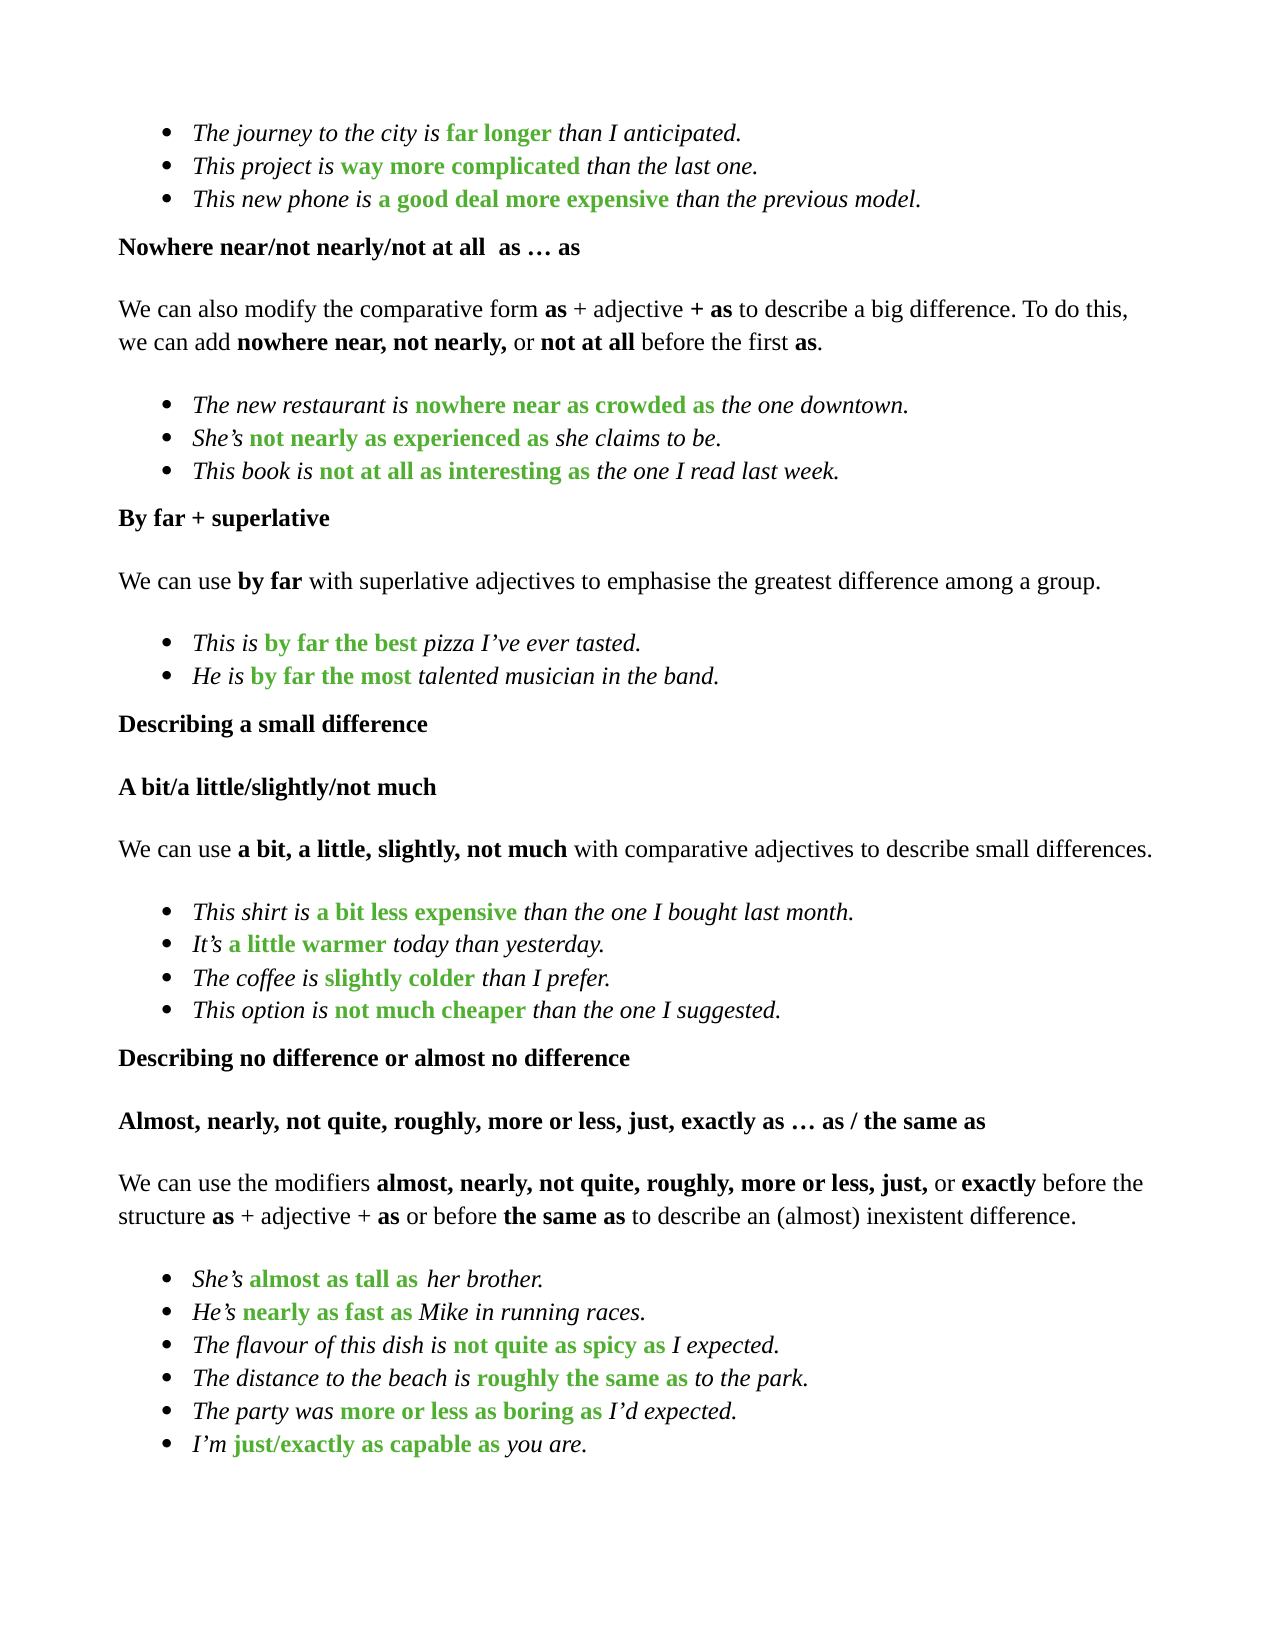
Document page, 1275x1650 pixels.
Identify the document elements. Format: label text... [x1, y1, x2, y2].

list This book is not at all as interesting as the one I read last week. [162, 456, 1157, 484]
list She’s not nearly as experienced as she claims to be. [162, 423, 1157, 452]
list He is by far the most talented musician in the band. [162, 661, 1157, 690]
list The flavour of this dish is not quite as spicy as I expected. [162, 1330, 1157, 1358]
subtitle Describing no difference or almost no difference [118, 1043, 1157, 1072]
list He’s nearly as fast as Mike in running races. [162, 1297, 1157, 1326]
text We can use by far with superlative adjectives to emphasise the greatest difference among a group. [118, 566, 1157, 595]
subtitle Describing a small difference [118, 709, 1157, 738]
subtitle Nowhere near/not nearly/not at all as … as [118, 232, 1157, 261]
list The distance to the beach is roughly the same as to the park. [162, 1363, 1157, 1392]
subtitle Almost, nearly, not quite, roughly, more or less, just, exactly as … as / the same as [118, 1106, 1157, 1134]
subtitle A bit/a little/slightly/not much [118, 772, 1157, 800]
list This new phone is a good deal more expensive than the previous model. [162, 184, 1157, 213]
list The journey to the city is far longer than I anticipated. [162, 118, 1157, 147]
list This shirt is a bit less expensive than the one I bought last month. [162, 897, 1157, 925]
subtitle By far + superlative [118, 503, 1157, 532]
list It’s a little warmer today than yesterday. [162, 929, 1157, 958]
list She’s almost as tall as her brother. [162, 1264, 1157, 1292]
list This is by far the best pizza I’ve ever tasted. [162, 628, 1157, 657]
list The party was more or less as boring as I’d expected. [162, 1396, 1157, 1424]
list This option is not much cheaper than the one I suggested. [162, 996, 1157, 1024]
list The new restaurant is nowhere near as crowded as the one downtown. [162, 390, 1157, 418]
list I’m just/exactly as capable as you are. [162, 1429, 1157, 1458]
text We can use a bit, a little, slightly, not much with comparative adjectives to describe small differences. [118, 834, 1157, 863]
list This project is way more complicated than the last one. [162, 151, 1157, 180]
list The coffee is slightly colder than I prefer. [162, 963, 1157, 991]
text We can also modify the comparative form as + adjective + as to describe a big difference. To do this, we can add nowhere near, not nearly, or not at all before the first as. [118, 294, 1157, 356]
text We can use the modifiers almost, nearly, not quite, roughly, more or less, just, or exactly before the structure as + adjective + as or before the same as to describe an (almost) inexistent difference. [118, 1168, 1157, 1230]
